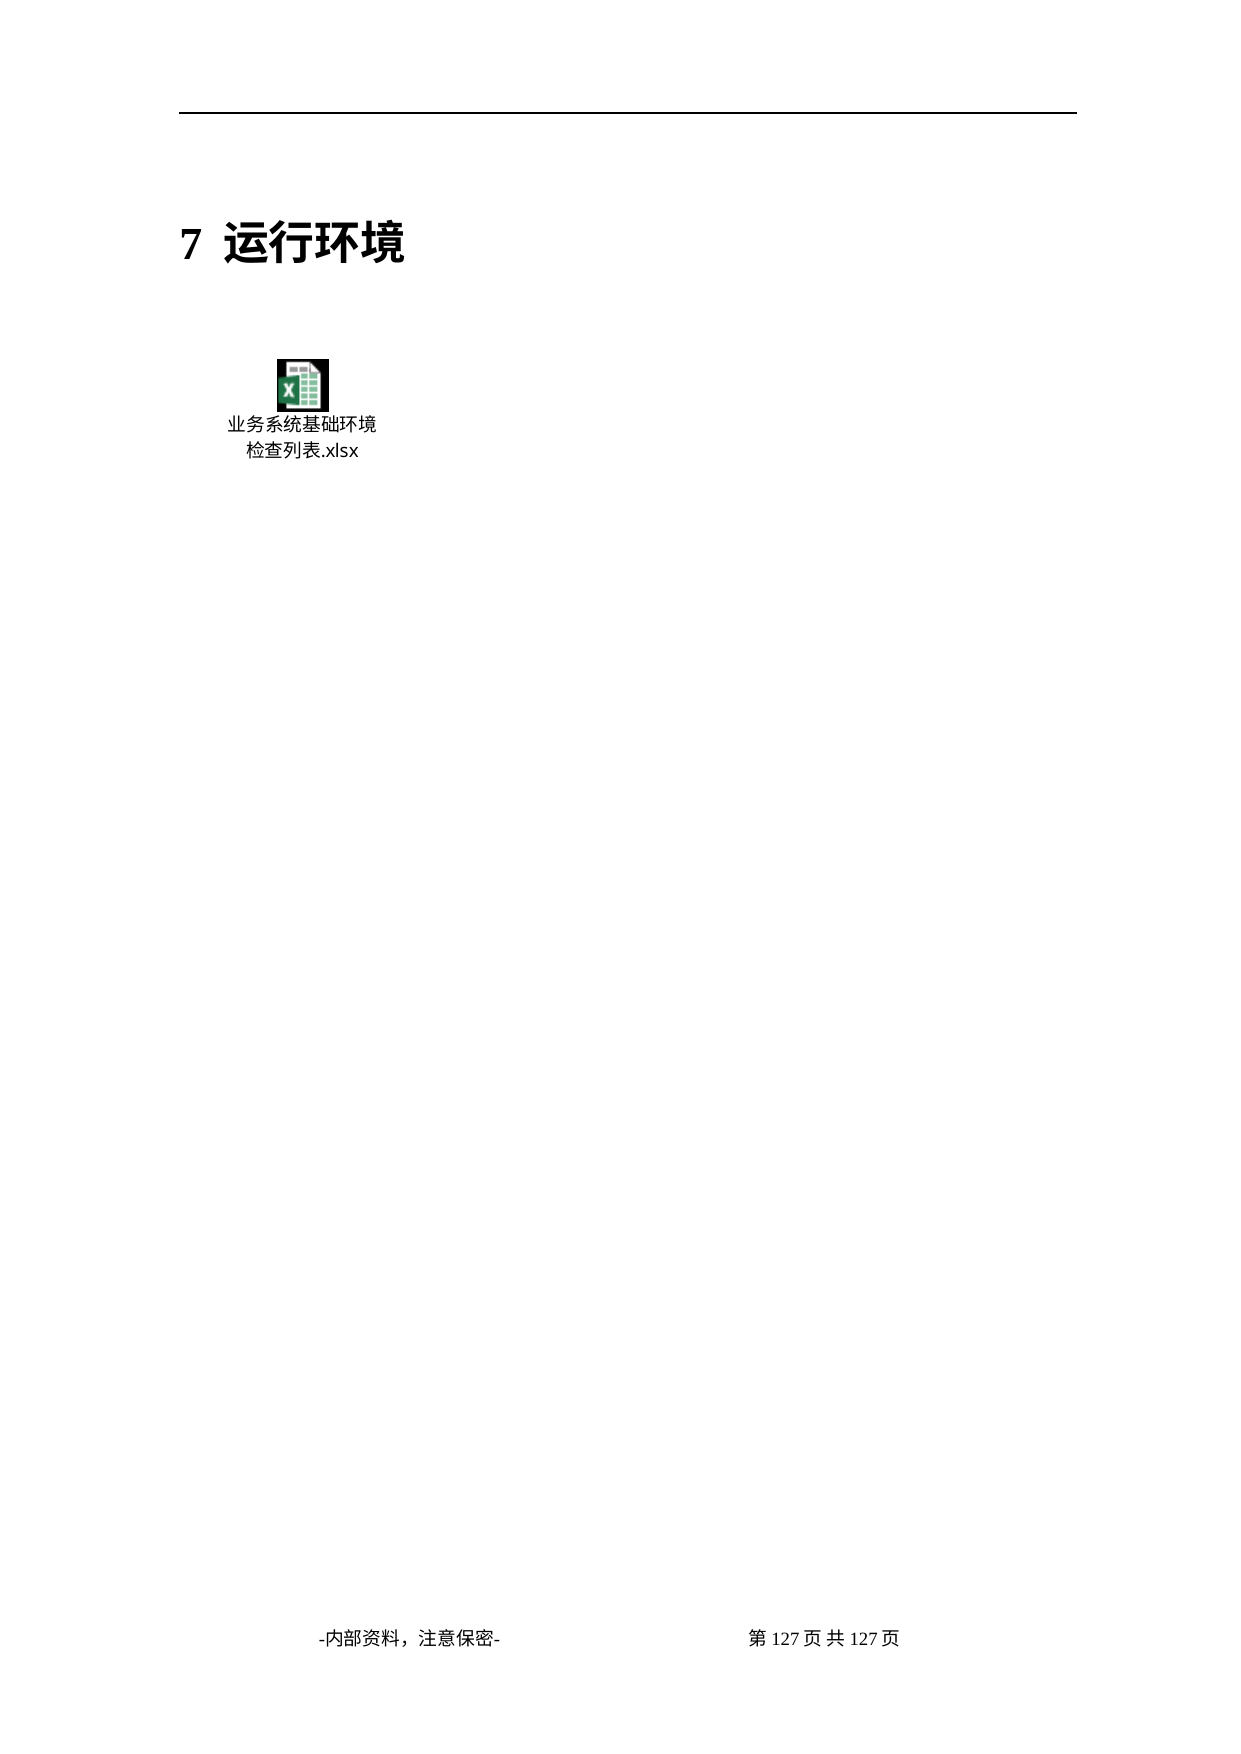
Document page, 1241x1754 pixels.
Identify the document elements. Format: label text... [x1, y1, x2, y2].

text 运行环境 [179, 191, 1077, 289]
